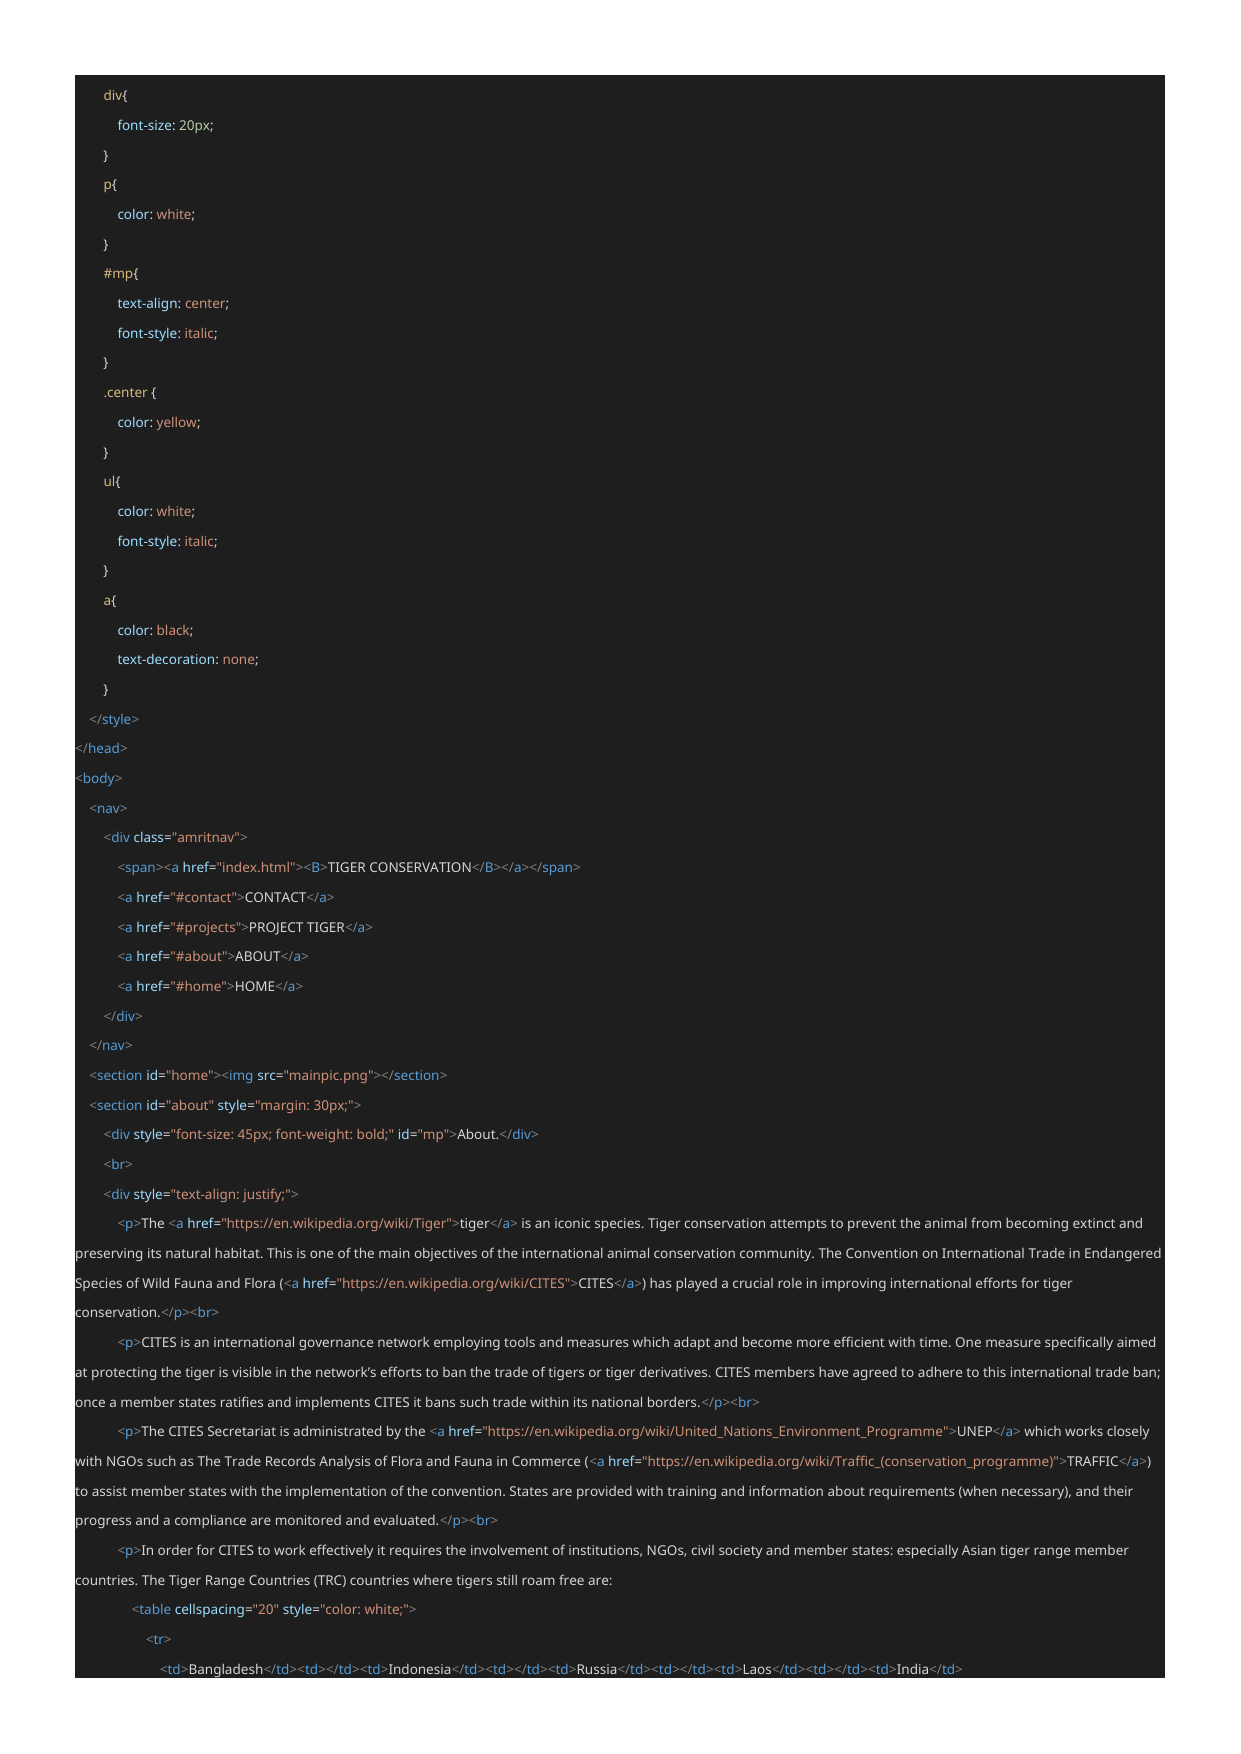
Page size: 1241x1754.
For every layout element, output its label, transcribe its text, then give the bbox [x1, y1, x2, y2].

text </nav> [75, 1025, 1165, 1055]
text } [75, 134, 1165, 164]
text } [75, 342, 1165, 372]
text } [75, 223, 1165, 253]
text .center { [75, 372, 1165, 402]
text } [75, 669, 1165, 698]
text <section id="home"><img src="mainpic.png"></section> [75, 1055, 1165, 1084]
text color: white; [75, 491, 1165, 520]
text color: yellow; [75, 402, 1165, 431]
text div{ [75, 75, 1165, 105]
text <p>In order for CITES to work effectively it requires the involvement of institutions, NGOs, civil society and member states: especially Asian tiger range member countries. The Tiger Range Countries (TRC) countries where tigers still roam free are: [75, 1530, 1165, 1589]
text color: black; [75, 609, 1165, 639]
text font-size: 20px; [75, 105, 1165, 134]
text <p>The <a href="https://en.wikipedia.org/wiki/Tiger">tiger</a> is an iconic species. Tiger conservation attempts to prevent the animal from becoming extinct and preserving its natural habitat. This is one of the main objectives of the international animal conservation community. The Convention on International Trade in Endangered Species of Wild Fauna and Flora (<a href="https://en.wikipedia.org/wiki/CITES">CITES</a>) has played a crucial role in improving international efforts for tiger conservation.</p><br> [75, 1203, 1165, 1322]
text <td>Bangladesh</td><td></td><td>Indonesia</td><td></td><td>Russia</td><td></td><td>Laos</td><td></td><td>India</td> [75, 1648, 1165, 1678]
text #mp{ [75, 253, 1165, 283]
text </div> [75, 995, 1165, 1025]
text ul{ [75, 461, 1165, 491]
text <div class="amritnav"> [75, 817, 1165, 847]
text <a href="#about">ABOUT</a> [75, 936, 1165, 966]
text <p>The CITES Secretariat is administrated by the <a href="https://en.wikipedia.org/wiki/United_Nations_Environment_Programme">UNEP</a> which works closely with NGOs such as The Trade Records Analysis of Flora and Fauna in Commerce (<a href="https://en.wikipedia.org/wiki/Traffic_(conservation_programme)">TRAFFIC</a>) to assist member states with the implementation of the convention. States are provided with training and information about requirements (when necessary), and their progress and a compliance are monitored and evaluated.</p><br> [75, 1411, 1165, 1530]
text <nav> [75, 787, 1165, 817]
text <p>CITES is an international governance network employing tools and measures which adapt and become more efficient with time. One measure specifically aimed at protecting the tiger is visible in the network’s efforts to ban the trade of tigers or tiger derivatives. CITES members have agreed to adhere to this international trade ban; once a member states ratifies and implements CITES it bans such trade within its national borders.</p><br> [75, 1322, 1165, 1411]
text text-decoration: none; [75, 639, 1165, 669]
text </head> [75, 728, 1165, 758]
text p{ [75, 164, 1165, 194]
text <a href="#contact">CONTACT</a> [75, 877, 1165, 906]
text <section id="about" style="margin: 30px;"> [75, 1084, 1165, 1114]
text <table cellspacing="20" style="color: white;"> [75, 1589, 1165, 1619]
text </style> [75, 698, 1165, 728]
text font-style: italic; [75, 312, 1165, 342]
text <tr> [75, 1619, 1165, 1648]
text a{ [75, 580, 1165, 609]
text color: white; [75, 194, 1165, 223]
text } [75, 431, 1165, 461]
text <a href="#home">HOME</a> [75, 966, 1165, 995]
text <div style="text-align: justify;"> [75, 1173, 1165, 1203]
text font-style: italic; [75, 520, 1165, 550]
text <body> [75, 758, 1165, 787]
text <div style="font-size: 45px; font-weight: bold;" id="mp">About.</div> [75, 1114, 1165, 1144]
text text-align: center; [75, 283, 1165, 312]
text <a href="#projects">PROJECT TIGER</a> [75, 906, 1165, 936]
text <br> [75, 1144, 1165, 1173]
text <span><a href="index.html"><B>TIGER CONSERVATION</B></a></span> [75, 847, 1165, 877]
text } [75, 550, 1165, 580]
